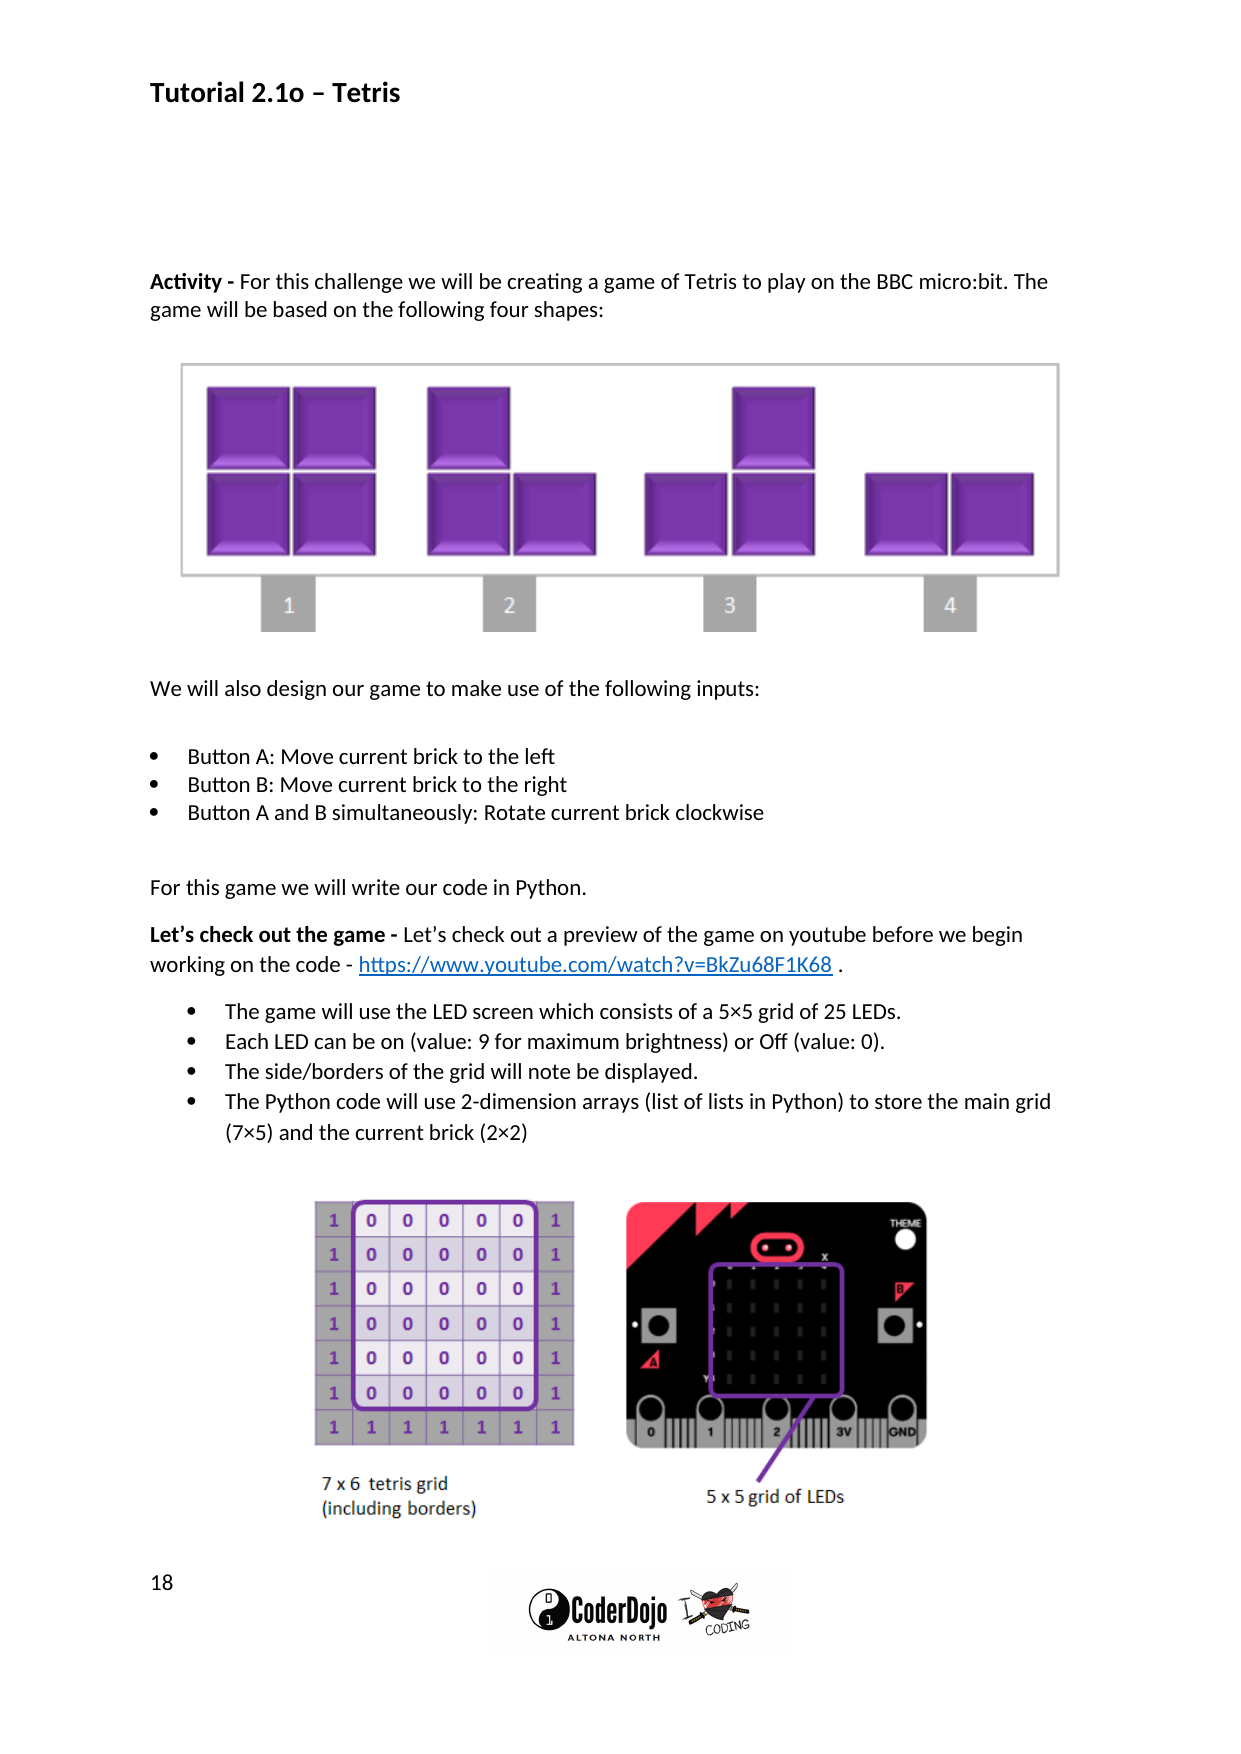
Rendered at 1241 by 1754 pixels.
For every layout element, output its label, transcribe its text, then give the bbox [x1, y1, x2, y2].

text Let’s check out the game - Let’s check out a preview of the game on youtube before we begin working on the code - https://www.youtube.com/watch?v=BkZu68F1K68 . [150, 920, 1090, 978]
list The Python code will use 2-dimension arrays (list of lists in Python) to store the main grid (7×5) and the current brick (2×2) [187, 1087, 1090, 1146]
picture [180, 363, 1060, 632]
list Button A and B simultaneously: Rotate current brick clockwise [150, 798, 1053, 826]
text For this game we will write our code in Python. [150, 873, 1090, 901]
list Button B: Move current brick to the right [150, 770, 1053, 798]
text We will also design our game to make use of the following inputs: [150, 674, 1090, 702]
list Each LED can be on (value: 9 for maximum brightness) or Off (value: 0). [187, 1027, 1090, 1055]
text Activity - For this challenge we will be creating a game of Tetris to play on the BBC micro:bit. The game will be based on the following four shapes: [150, 267, 1090, 323]
list The game will use the LED screen which consists of a 5×5 grid of 25 LEDs. [187, 997, 1090, 1025]
picture [486, 1568, 792, 1653]
picture [310, 1194, 930, 1523]
list The side/borders of the grid will note be displayed. [187, 1057, 1090, 1085]
list Button A: Move current brick to the left [150, 742, 1053, 770]
